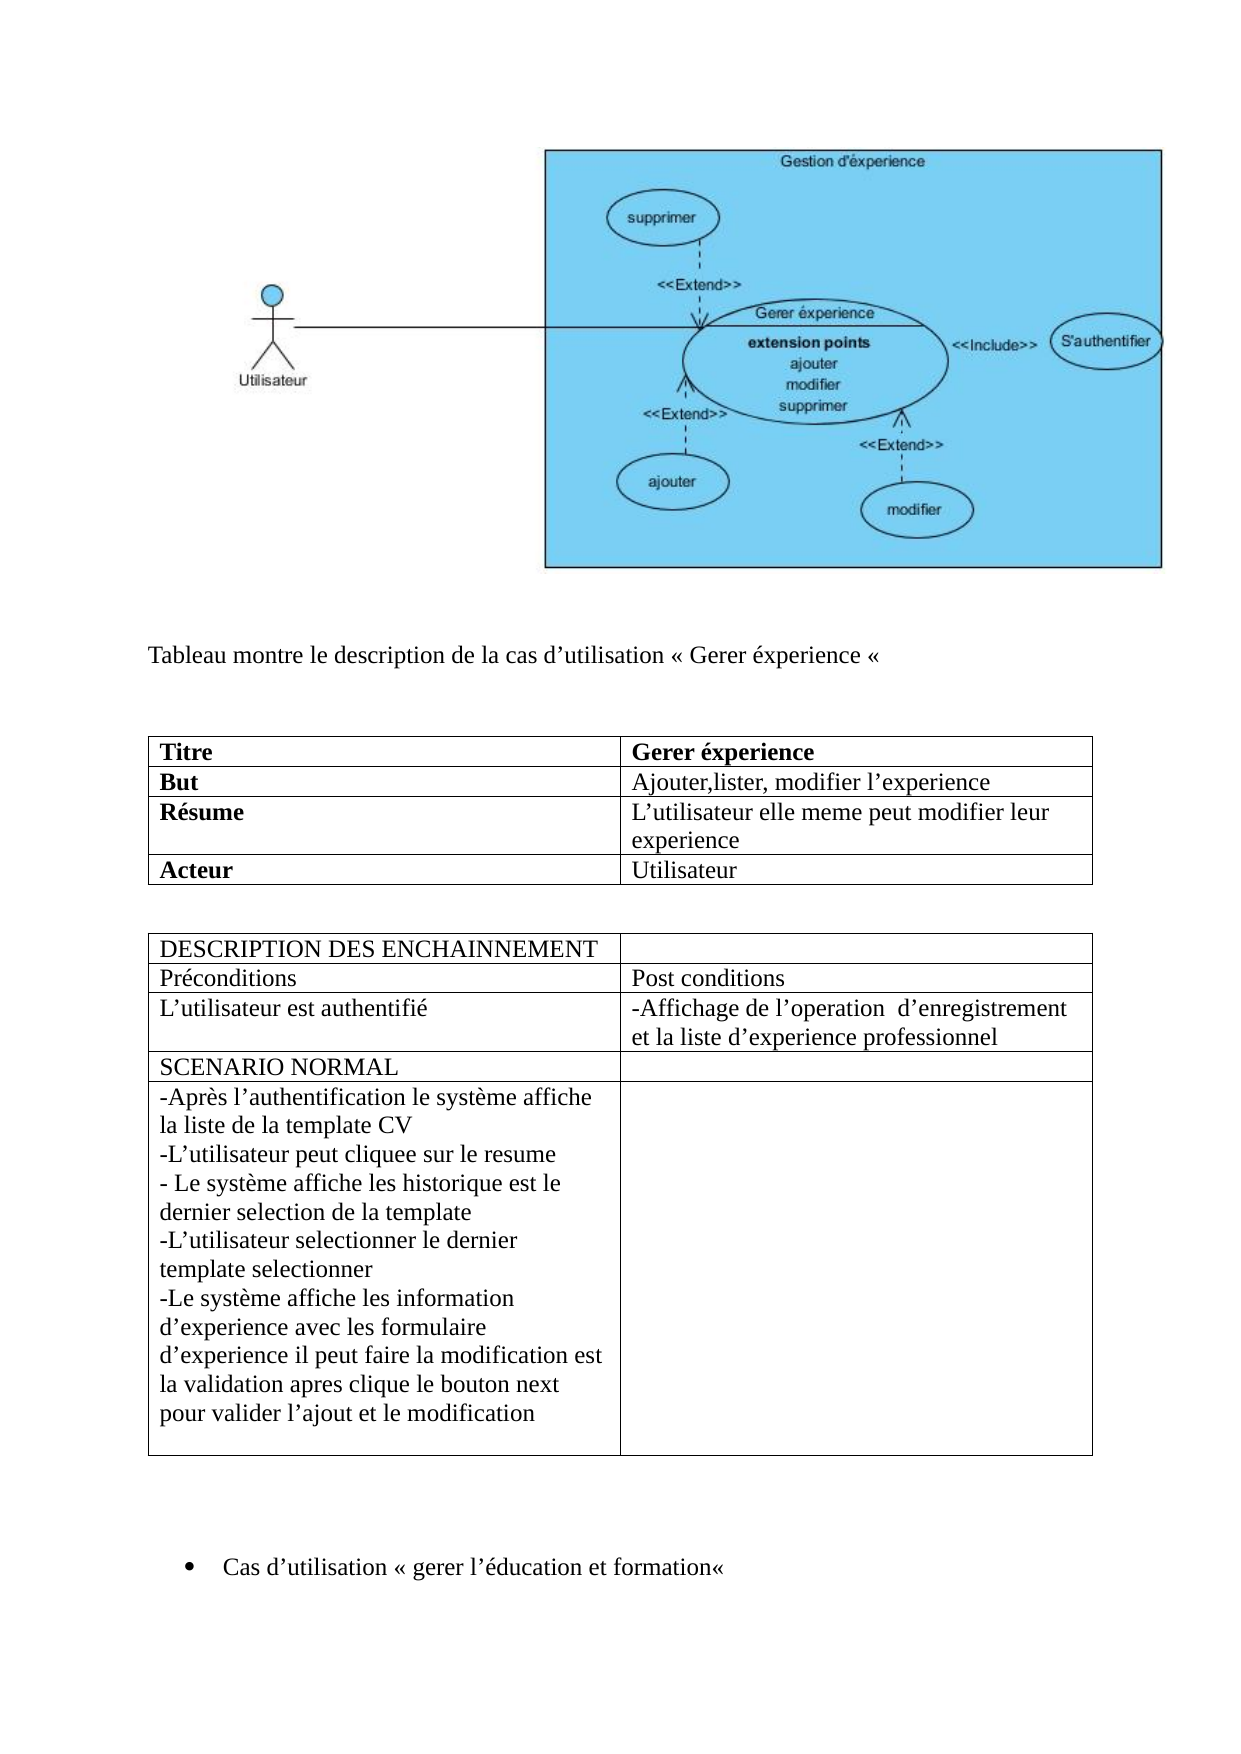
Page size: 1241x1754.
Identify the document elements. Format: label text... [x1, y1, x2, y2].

text Tableau montre le description de la cas d’utilisation « Gerer éxperience « [148, 641, 1093, 669]
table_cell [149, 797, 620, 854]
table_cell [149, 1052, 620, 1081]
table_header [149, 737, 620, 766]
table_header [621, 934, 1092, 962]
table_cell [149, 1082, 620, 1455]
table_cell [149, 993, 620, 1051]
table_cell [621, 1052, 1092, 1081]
list Cas d’utilisation « gerer l’éducation et formation« [185, 1552, 1093, 1581]
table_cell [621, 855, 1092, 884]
picture [222, 147, 1168, 574]
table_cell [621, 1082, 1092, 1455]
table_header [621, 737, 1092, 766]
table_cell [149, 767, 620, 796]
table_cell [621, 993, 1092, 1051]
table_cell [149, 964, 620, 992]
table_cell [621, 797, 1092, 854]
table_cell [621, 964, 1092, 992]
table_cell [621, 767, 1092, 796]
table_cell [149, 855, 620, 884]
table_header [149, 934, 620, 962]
